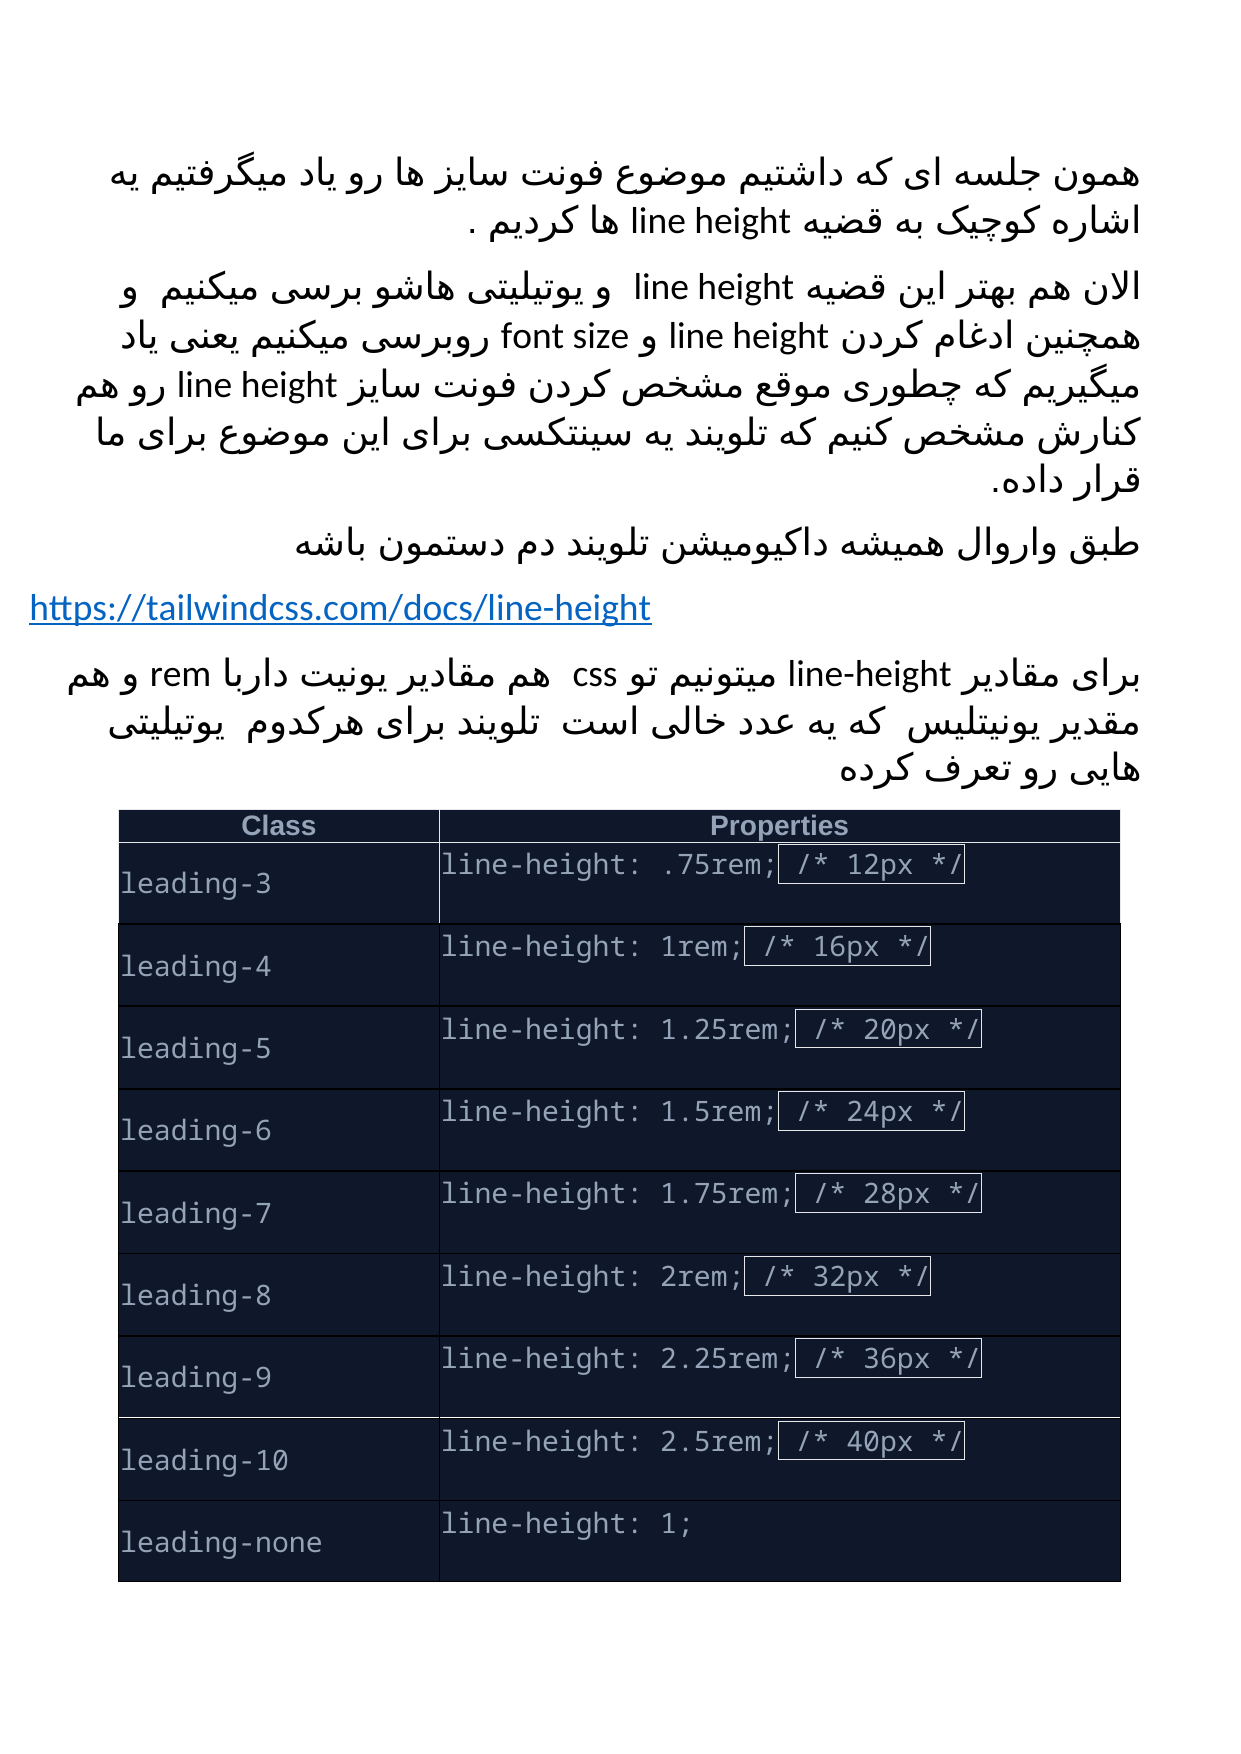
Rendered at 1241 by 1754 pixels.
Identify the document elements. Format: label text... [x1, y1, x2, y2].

table_cell line-height: 1.5rem; /* 24px */ [440, 1090, 1120, 1170]
text الان هم بهتر این قضیه line height و یوتیلیتی هاشو برسی میکنیم و همچنین ادغام کردن line height و font size روبرسی میکنیم یعنی یاد میگیریم که چطوری موقع مشخص کردن فونت سایز line height رو هم کنارش مشخص کنیم که تلویند یه سینتکسی برای این موضوع برای ما قرار داده. [29, 263, 1142, 500]
table_cell leading-none [119, 1501, 439, 1581]
table_cell leading-3 [119, 843, 439, 923]
table_header Properties [440, 810, 1120, 842]
table_cell line-height: 1; [440, 1501, 1120, 1581]
table_cell leading-4 [119, 925, 439, 1005]
table_cell leading-9 [119, 1337, 439, 1417]
table_cell line-height: 1.25rem; /* 20px */ [440, 1007, 1120, 1088]
table_cell line-height: 2.5rem; /* 40px */ [440, 1419, 1120, 1500]
text طبق واروال همیشه داکیومیشن تلویند دم دستمون باشه [29, 520, 1142, 563]
table_cell line-height: .75rem; /* 12px */ [440, 843, 1120, 923]
table_cell line-height: 2.25rem; /* 36px */ [440, 1337, 1120, 1417]
table_cell leading-10 [119, 1419, 439, 1500]
table_cell leading-8 [119, 1254, 439, 1335]
table_header Class [119, 810, 439, 842]
text برای مقادیر line-height میتونیم تو css هم مقادیر یونیت داربا rem و هم مقدیر یونیتلیس که یه عدد خالی است تلویند برای هرکدوم یوتیلیتی هایی رو تعرف کرده [29, 650, 1142, 789]
table_cell leading-6 [119, 1090, 439, 1170]
table_cell line-height: 2rem; /* 32px */ [440, 1254, 1120, 1335]
text https://tailwindcss.com/docs/line-height [29, 583, 1142, 629]
table_cell line-height: 1rem; /* 16px */ [440, 925, 1120, 1005]
table_cell leading-7 [119, 1172, 439, 1253]
table_cell line-height: 1.75rem; /* 28px */ [440, 1172, 1120, 1253]
text همون جلسه ای که داشتیم موضوع فونت سایز ها رو یاد میگرفتیم یه اشاره کوچیک به قضیه line height ها کردیم . [29, 150, 1142, 242]
table_cell leading-5 [119, 1007, 439, 1088]
